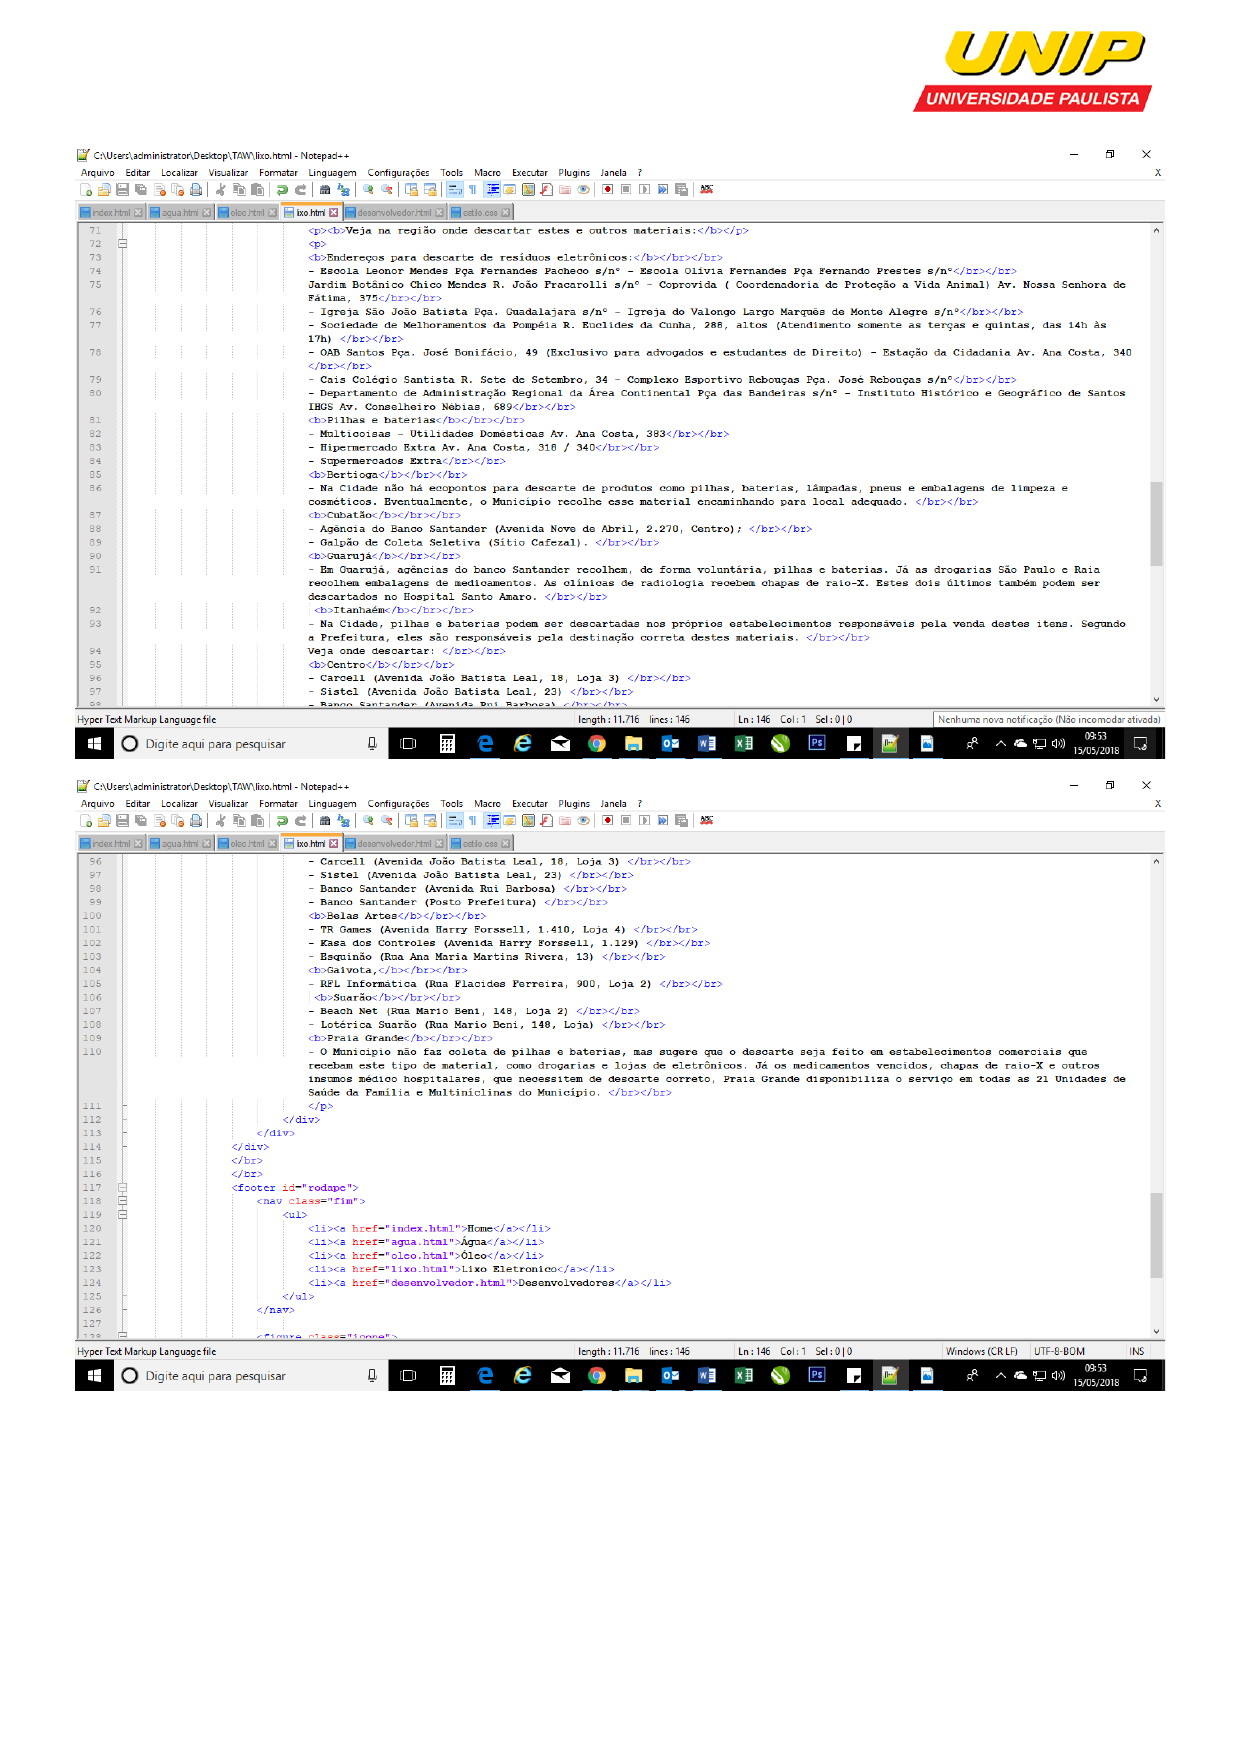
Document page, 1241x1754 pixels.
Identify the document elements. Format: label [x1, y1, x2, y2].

picture [75, 146, 1166, 759]
picture [75, 777, 1166, 1391]
picture [898, 27, 1166, 115]
